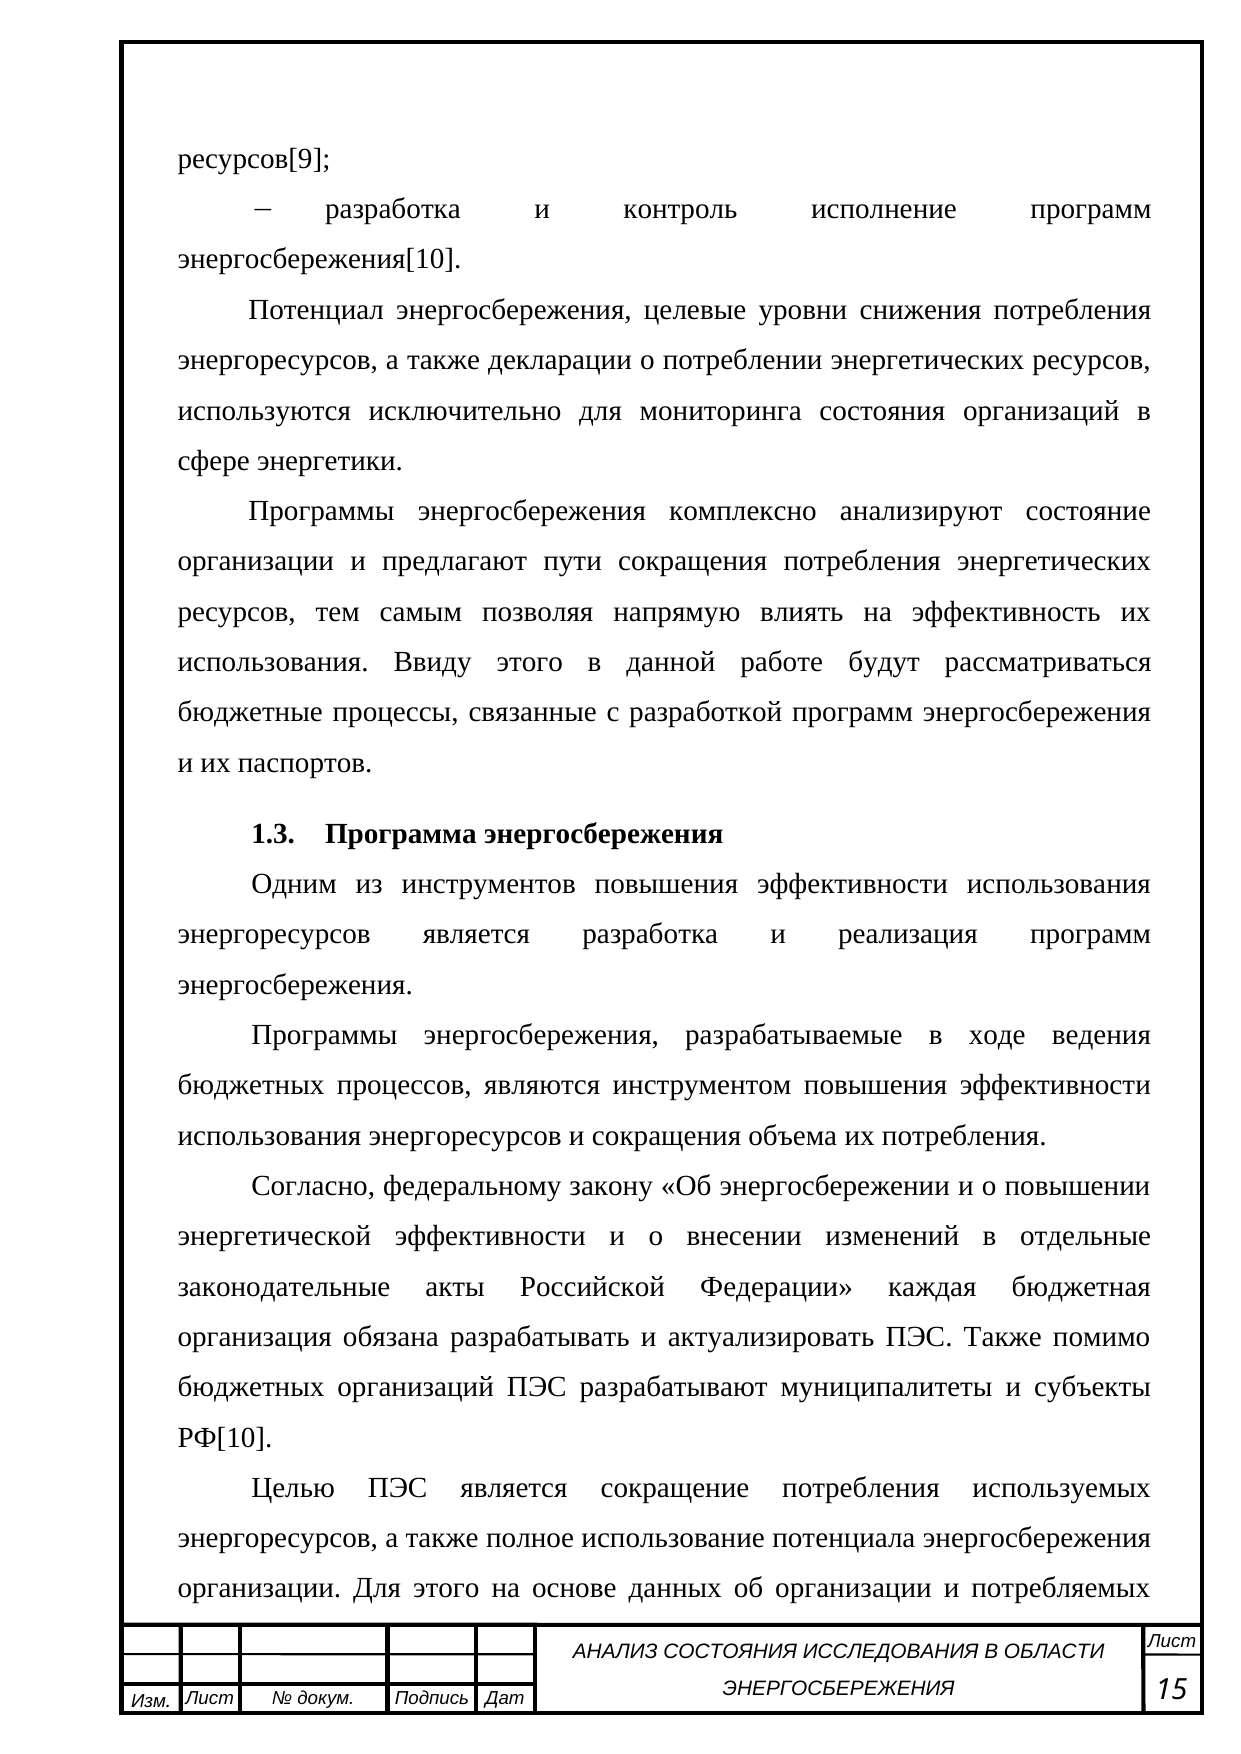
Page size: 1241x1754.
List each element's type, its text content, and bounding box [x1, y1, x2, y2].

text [177, 1470, 1152, 1604]
text Одним из инструментов повышения эффективности использования энергоресурсов является разработка и реализация программ энергосбережения. [177, 866, 1152, 1000]
text Потенциал энергосбережения, целевые уровни снижения потребления энергоресурсов, а также декларации о потреблении энергетических ресурсов, используются исключительно для мониторинга состояния организаций в сфере энергетики. [177, 292, 1152, 476]
text Программы энергосбережения комплексно анализируют состояние организации и предлагают пути сокращения потребления энергетических ресурсов, тем самым позволяя напрямую влиять на эффективность их использования. Ввиду этого в данной работе будут рассматриваться бюджетные процессы, связанные с разработкой программ энергосбережения и их паспортов. [177, 493, 1152, 778]
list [177, 141, 1152, 174]
list разработка и контроль исполнение программ энергосбережения[10]. [177, 191, 1152, 275]
text Согласно, федеральному закону «Об энергосбережении и о повышении энергетической эффективности и о внесении изменений в отдельные законодательные акты Российской Федерации» каждая бюджетная организация обязана разрабатывать и актуализировать ПЭС. Также помимо бюджетных организаций ПЭС разрабатывают муниципалитеты и субъекты РФ[10]. [177, 1168, 1152, 1453]
text Программы энергосбережения, разрабатываемые в ходе ведения бюджетных процессов, являются инструментом повышения эффективности использования энергоресурсов и сокращения объема их потребления. [177, 1017, 1152, 1151]
subtitle Программа энергосбережения [177, 816, 1152, 849]
